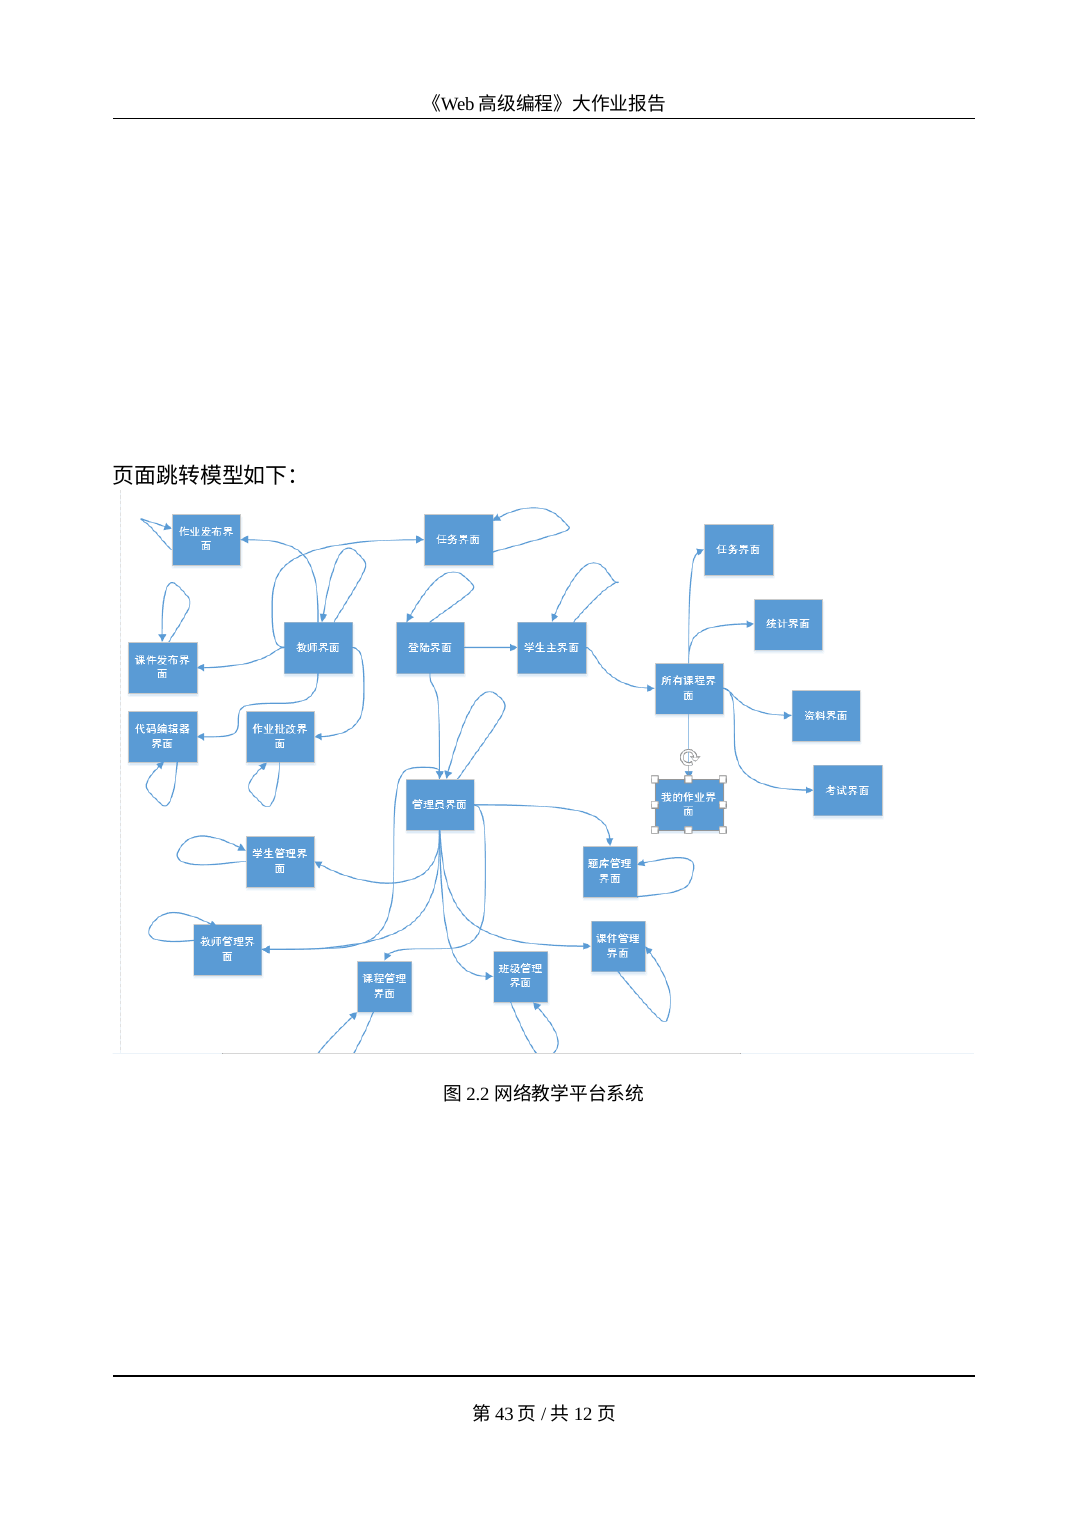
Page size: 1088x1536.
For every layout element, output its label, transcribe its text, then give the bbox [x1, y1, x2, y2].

picture [112, 490, 974, 1054]
text 图2.2 网络教学平台系统 [112, 1076, 975, 1108]
text 页面跳转模型如下： [112, 458, 975, 491]
